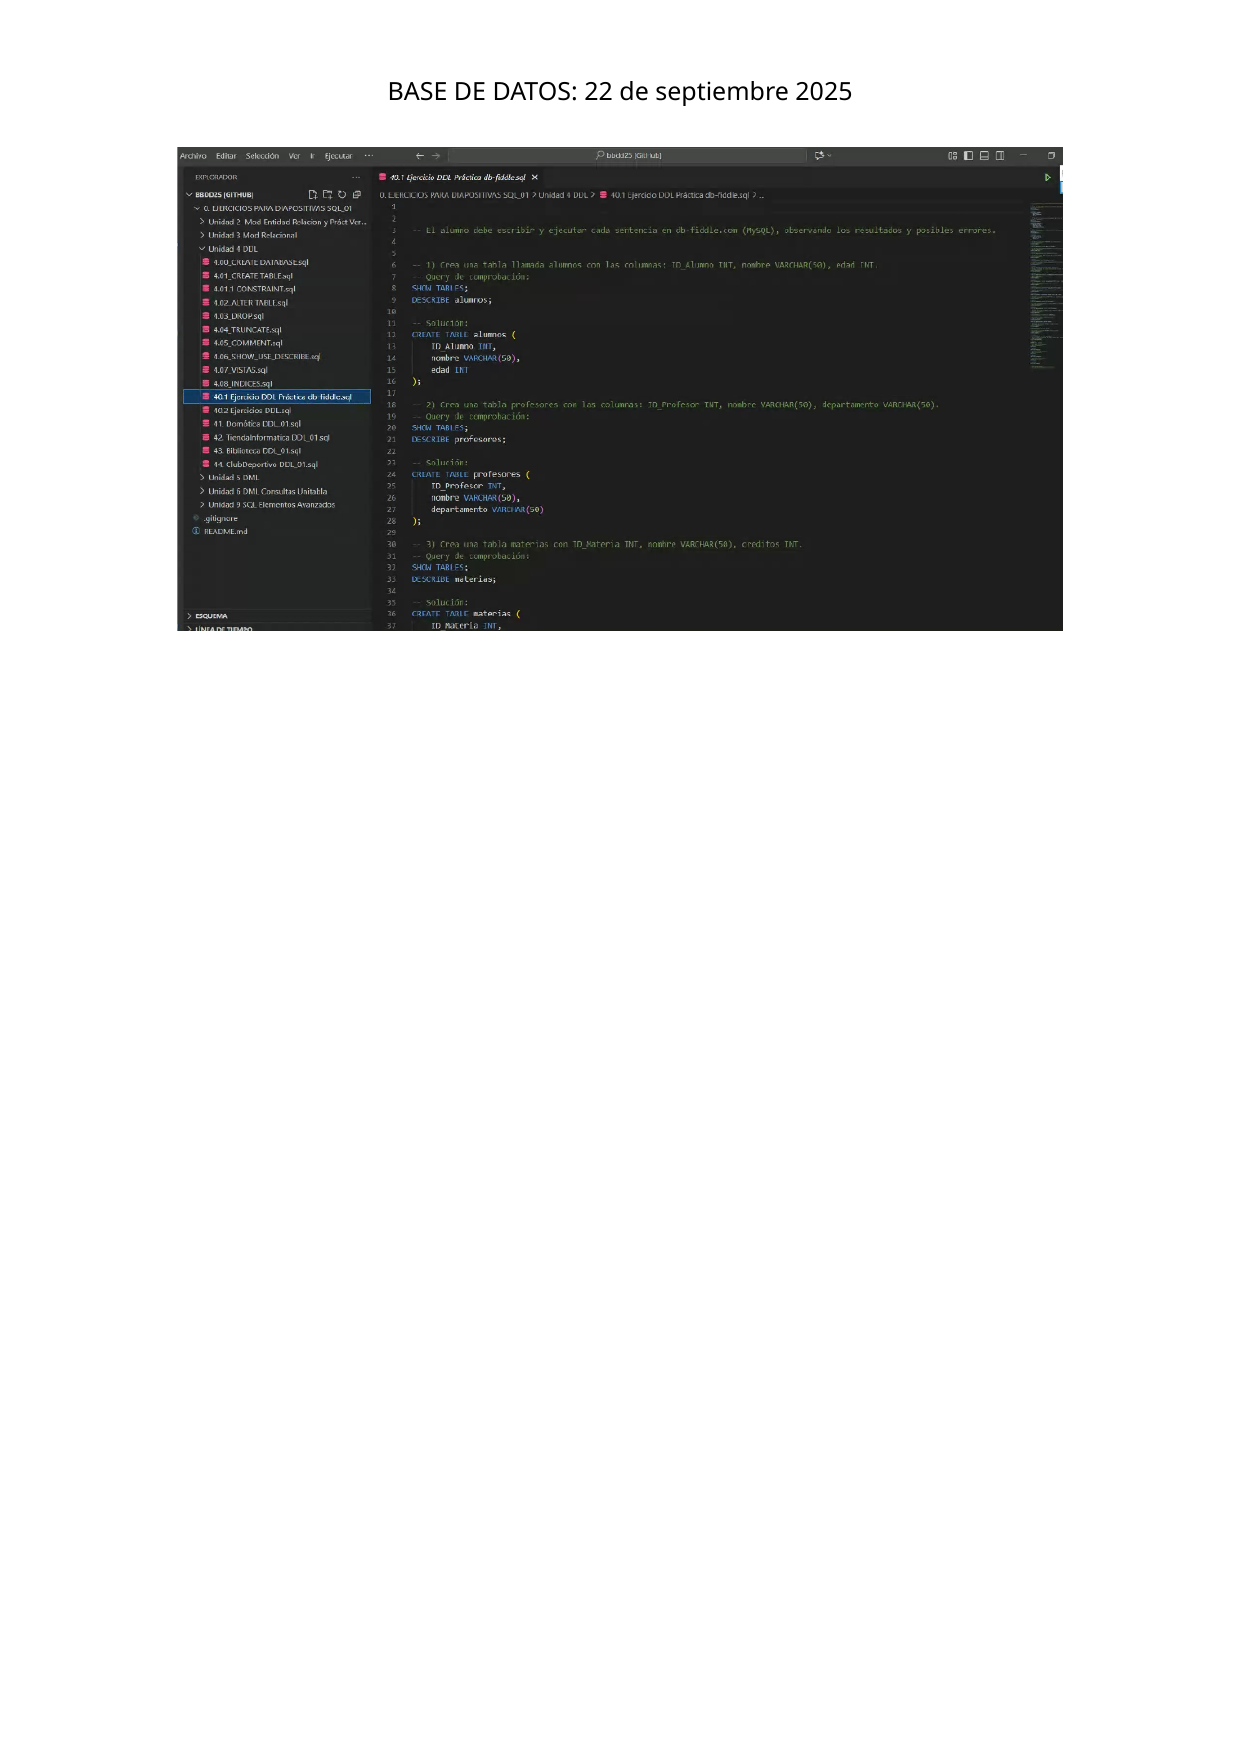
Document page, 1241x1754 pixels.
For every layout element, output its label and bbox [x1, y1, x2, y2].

picture [177, 147, 1063, 631]
